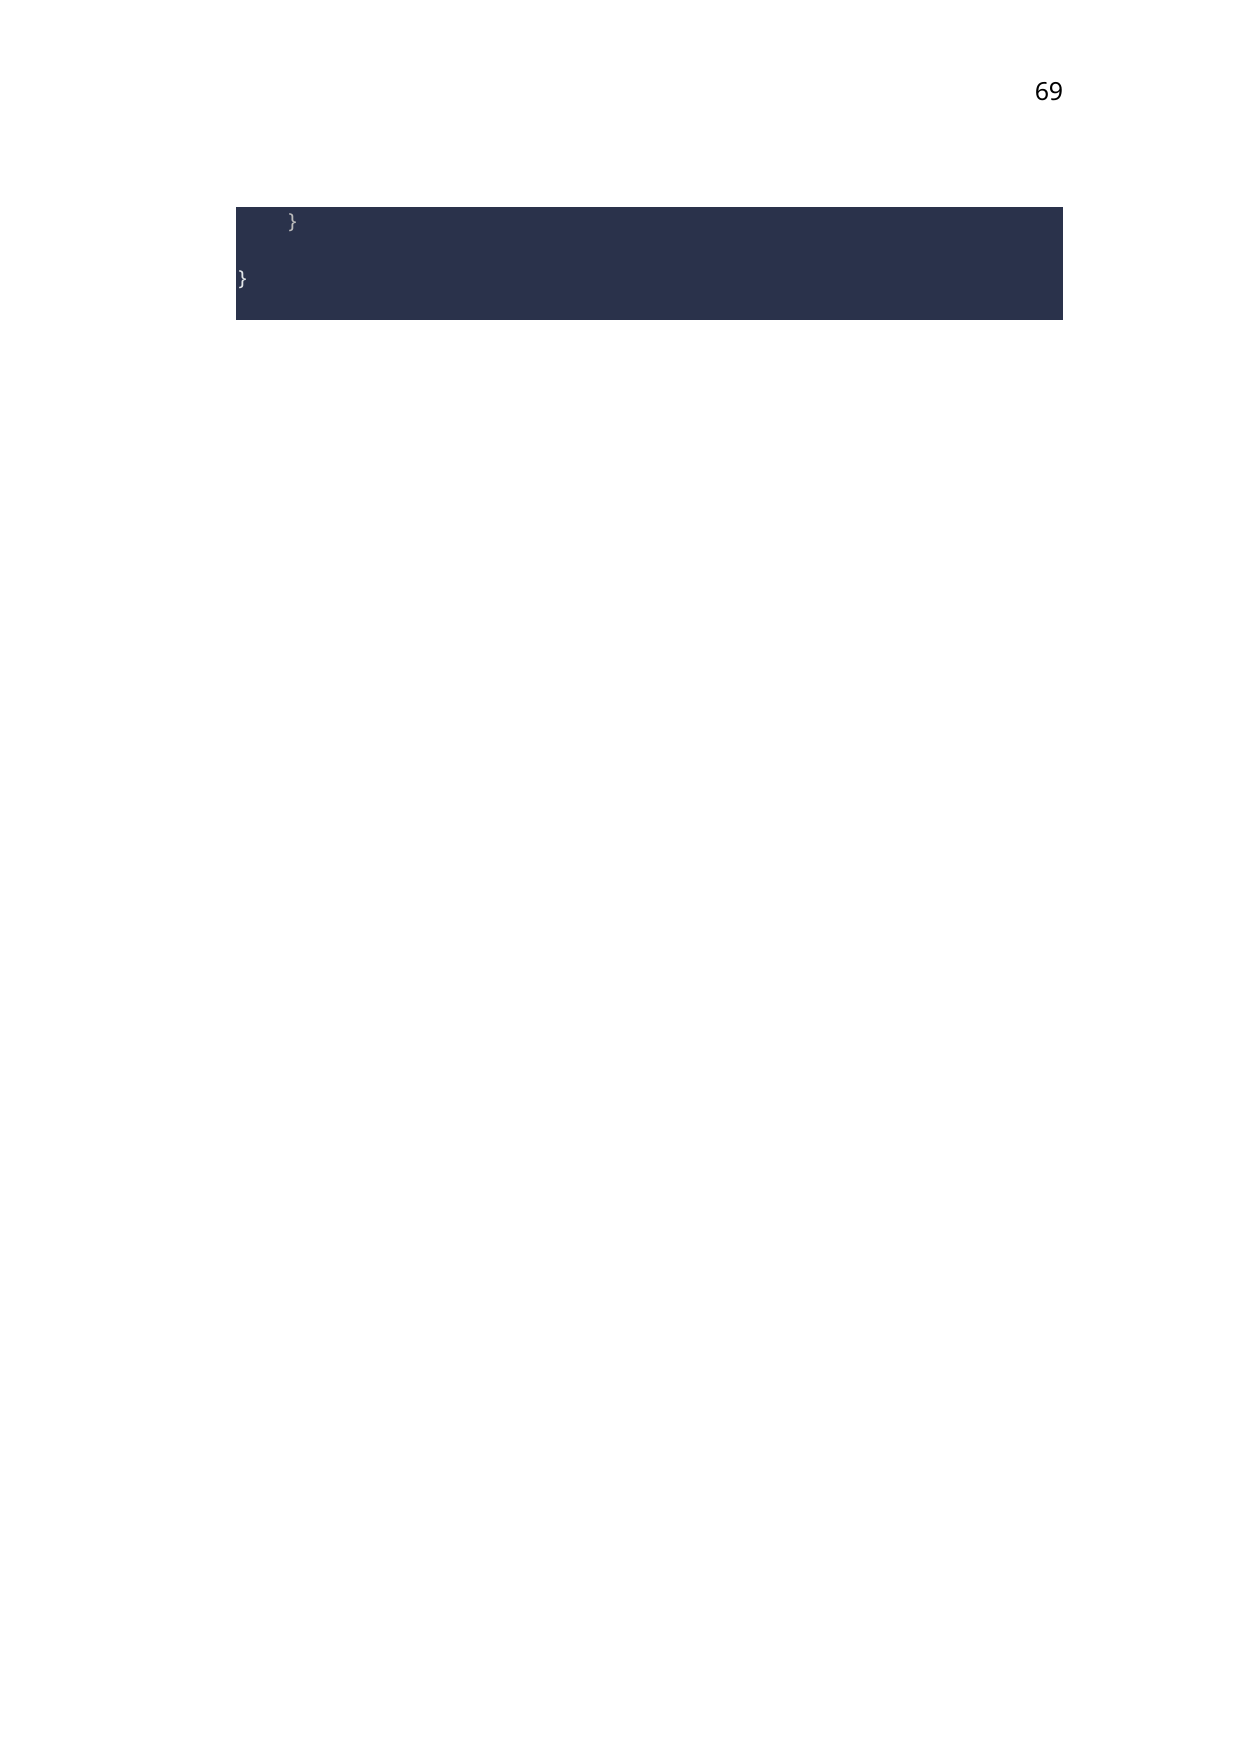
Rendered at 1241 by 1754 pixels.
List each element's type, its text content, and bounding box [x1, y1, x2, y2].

text } [236, 207, 1063, 235]
text } [236, 263, 1063, 292]
